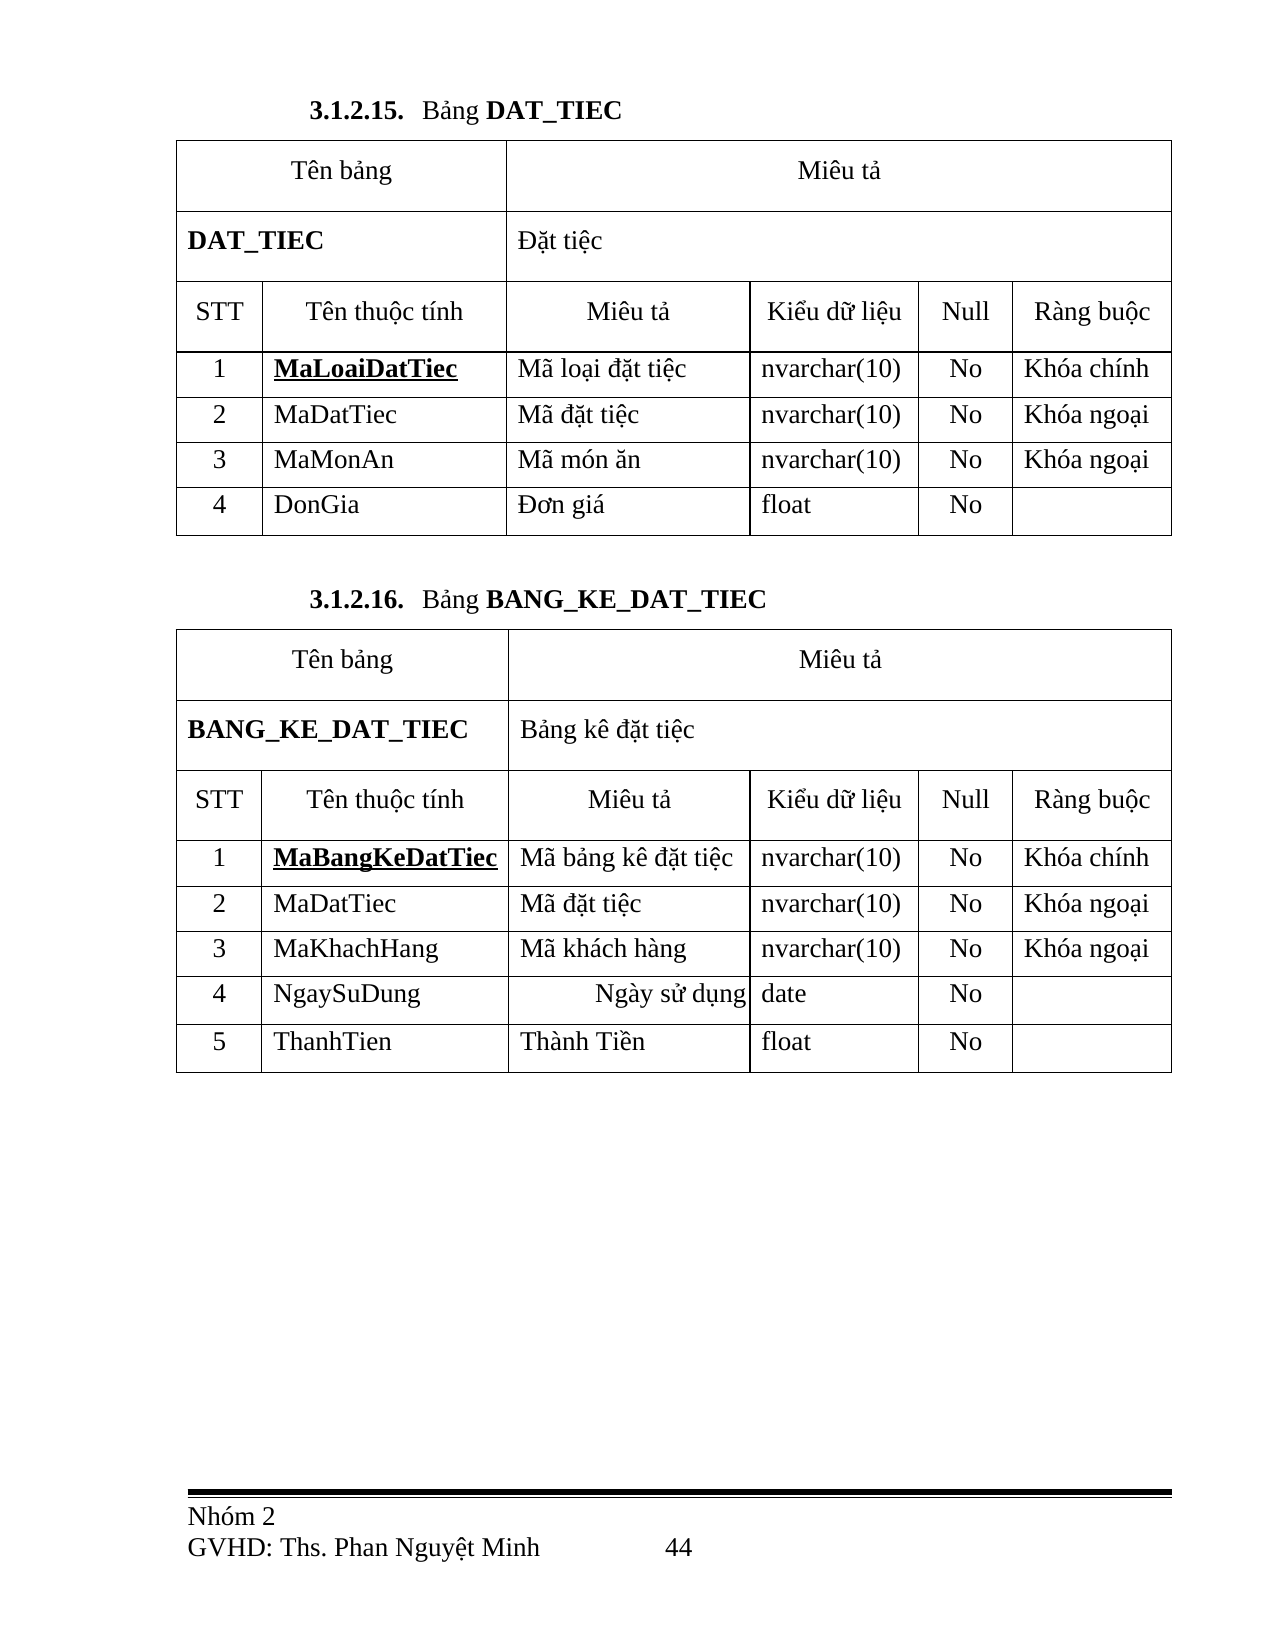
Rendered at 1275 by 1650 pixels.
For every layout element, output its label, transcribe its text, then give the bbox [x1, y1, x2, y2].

table_cell Đặt tiệc [507, 212, 1171, 281]
table_cell 5 [177, 1025, 261, 1072]
table_cell MaBangKeDatTiec [262, 841, 508, 886]
table_cell Null [919, 771, 1012, 840]
table_cell Mã bảng kê đặt tiệc [509, 841, 749, 886]
table_cell No [919, 488, 1012, 535]
table_cell Ràng buộc [1013, 282, 1171, 351]
table_cell 3 [177, 932, 261, 976]
table_cell nvarchar(10) [751, 353, 918, 397]
table_cell Kiểu dữ liệu [751, 282, 918, 351]
table_header Tên bảng [177, 141, 506, 211]
table_cell NgaySuDung [262, 977, 508, 1024]
table_cell Tên thuộc tính [262, 771, 508, 840]
table_cell 4 [177, 488, 262, 535]
table_cell No [919, 353, 1012, 397]
table_cell nvarchar(10) [751, 887, 918, 931]
table_cell [1013, 977, 1171, 1024]
list Bảng DAT_TIEC [309, 94, 1172, 125]
table_cell nvarchar(10) [751, 932, 918, 976]
table_header Miêu tả [507, 141, 1171, 211]
table_cell MaDatTiec [263, 398, 506, 442]
table_cell Kiểu dữ liệu [751, 771, 918, 840]
table_cell Khóa chính [1013, 353, 1171, 397]
table_cell Miêu tả [509, 771, 749, 840]
table_cell Ngày sử dụng [509, 977, 749, 1024]
table_cell [1013, 488, 1171, 535]
table_cell STT [177, 282, 262, 351]
table_cell Mã đặt tiệc [509, 887, 749, 931]
table_cell Ràng buộc [1013, 771, 1171, 840]
table_cell Khóa ngoại [1013, 887, 1171, 931]
table_cell [1013, 1025, 1171, 1072]
table_cell MaKhachHang [262, 932, 508, 976]
table_cell No [919, 977, 1012, 1024]
table_cell No [919, 887, 1012, 931]
table_cell ThanhTien [262, 1025, 508, 1072]
table_cell Null [919, 282, 1012, 351]
table_cell float [751, 488, 918, 535]
table_cell Khóa ngoại [1013, 932, 1171, 976]
table_cell No [919, 398, 1012, 442]
table_cell 2 [177, 398, 262, 442]
list Bảng BANG_KE_DAT_TIEC [309, 583, 1172, 614]
table_cell Đơn giá [507, 488, 749, 535]
table_cell Mã đặt tiệc [507, 398, 749, 442]
table_cell Khóa chính [1013, 841, 1171, 886]
table_cell DonGia [263, 488, 506, 535]
table_cell Khóa ngoại [1013, 398, 1171, 442]
table_cell Mã món ăn [507, 443, 749, 487]
table_cell Thành Tiền [509, 1025, 749, 1072]
table_cell No [919, 841, 1012, 886]
table_cell No [919, 443, 1012, 487]
table_cell Tên thuộc tính [263, 282, 506, 351]
table_cell nvarchar(10) [751, 398, 918, 442]
table_cell No [919, 1025, 1012, 1072]
table_cell BANG_KE_DAT_TIEC [177, 701, 508, 770]
table_cell date [751, 977, 918, 1024]
table_cell MaMonAn [263, 443, 506, 487]
table_header Miêu tả [509, 630, 1171, 700]
table_cell 1 [177, 353, 262, 397]
table_cell 1 [177, 841, 261, 886]
table_cell Bảng kê đặt tiệc [509, 701, 1171, 770]
table_cell MaLoaiDatTiec [263, 353, 506, 397]
table_cell Mã loại đặt tiệc [507, 353, 749, 397]
table_cell 2 [177, 887, 261, 931]
table_cell MaDatTiec [262, 887, 508, 931]
table_cell No [919, 932, 1012, 976]
table_cell float [751, 1025, 918, 1072]
table_cell nvarchar(10) [751, 841, 918, 886]
table_header Tên bảng [177, 630, 508, 700]
table_cell 3 [177, 443, 262, 487]
table_cell 4 [177, 977, 261, 1024]
table_cell Miêu tả [507, 282, 749, 351]
table_cell STT [177, 771, 261, 840]
table_cell DAT_TIEC [177, 212, 506, 281]
table_cell Khóa ngoại [1013, 443, 1171, 487]
table_cell nvarchar(10) [751, 443, 918, 487]
table_cell Mã khách hàng [509, 932, 749, 976]
